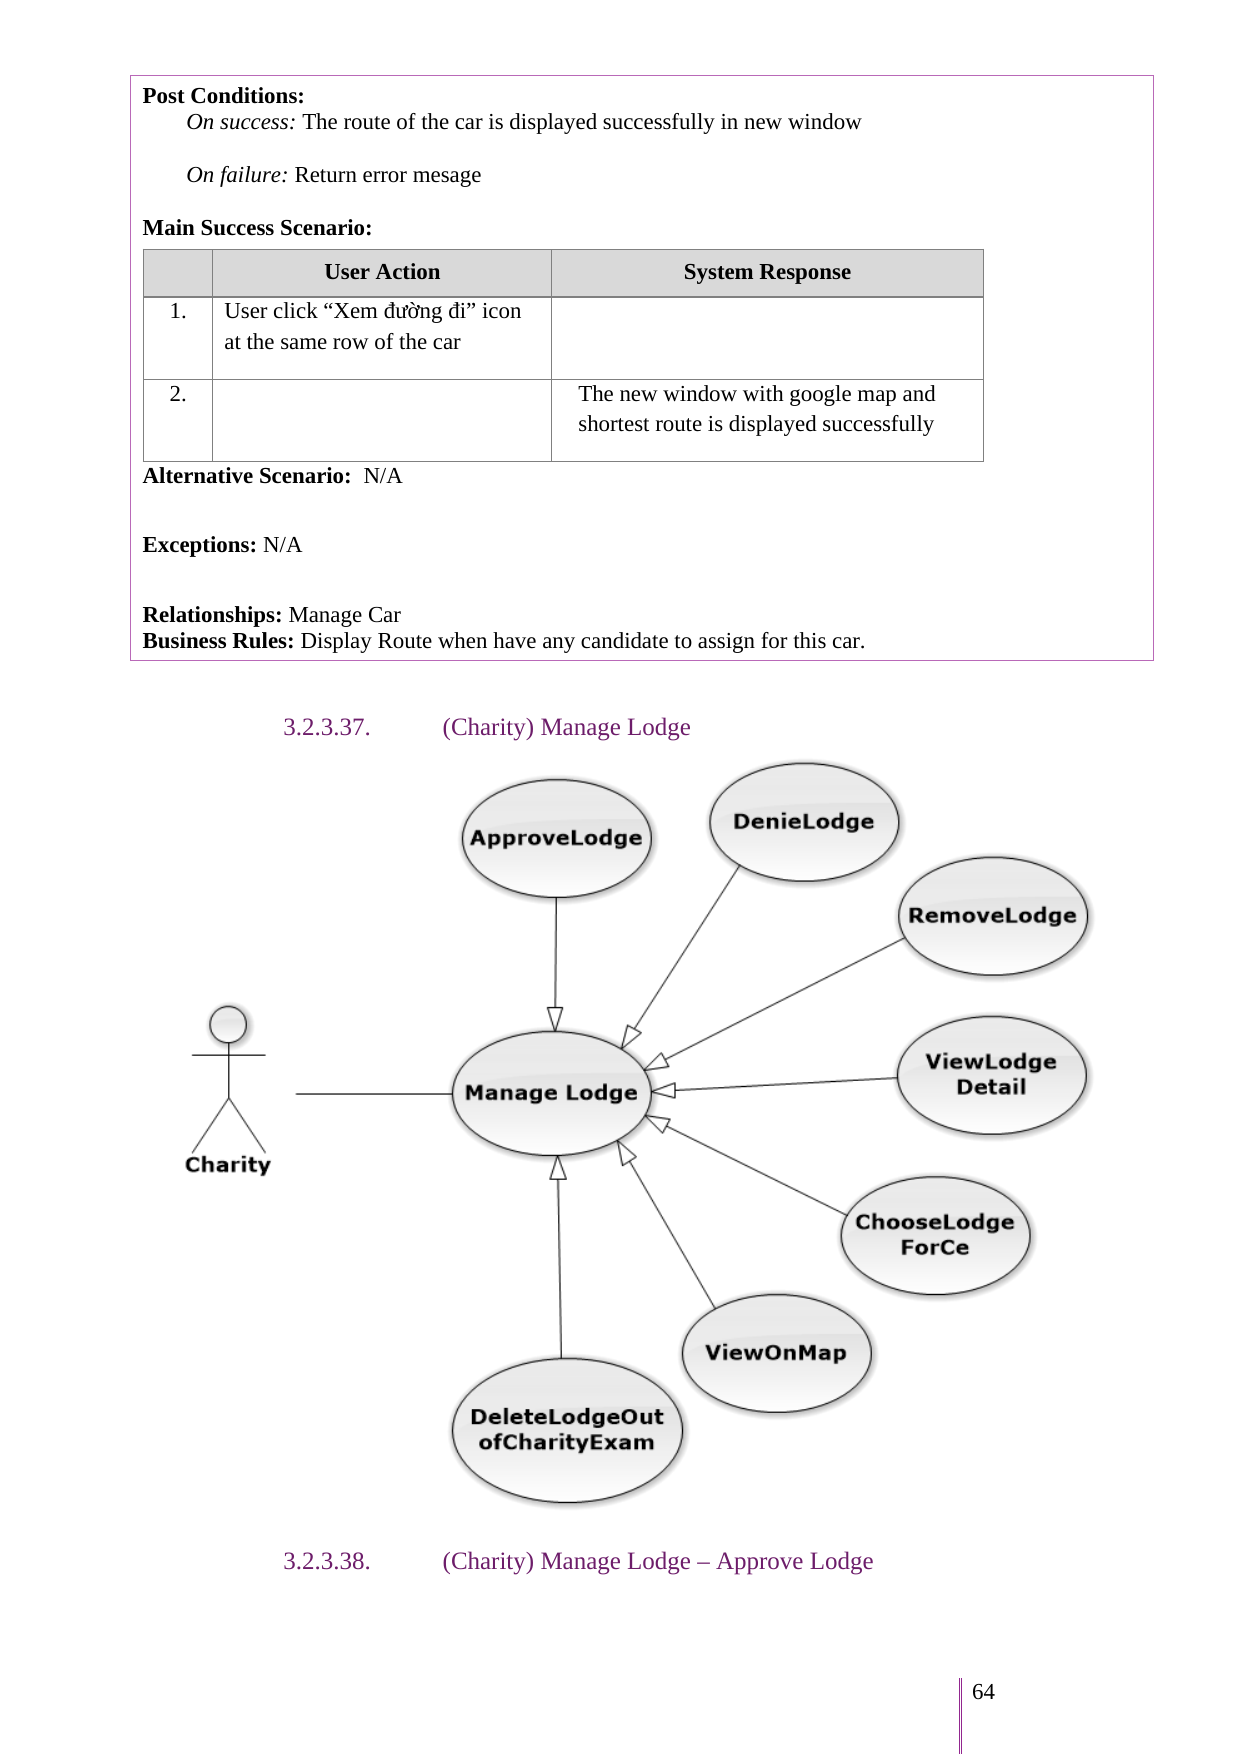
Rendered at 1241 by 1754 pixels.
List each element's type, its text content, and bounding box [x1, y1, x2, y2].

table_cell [131, 76, 1153, 659]
picture [142, 744, 1107, 1522]
subtitle (Charity) Manage Lodge [283, 712, 1165, 740]
subtitle (Charity) Manage Lodge – Approve Lodge [283, 1546, 1165, 1575]
